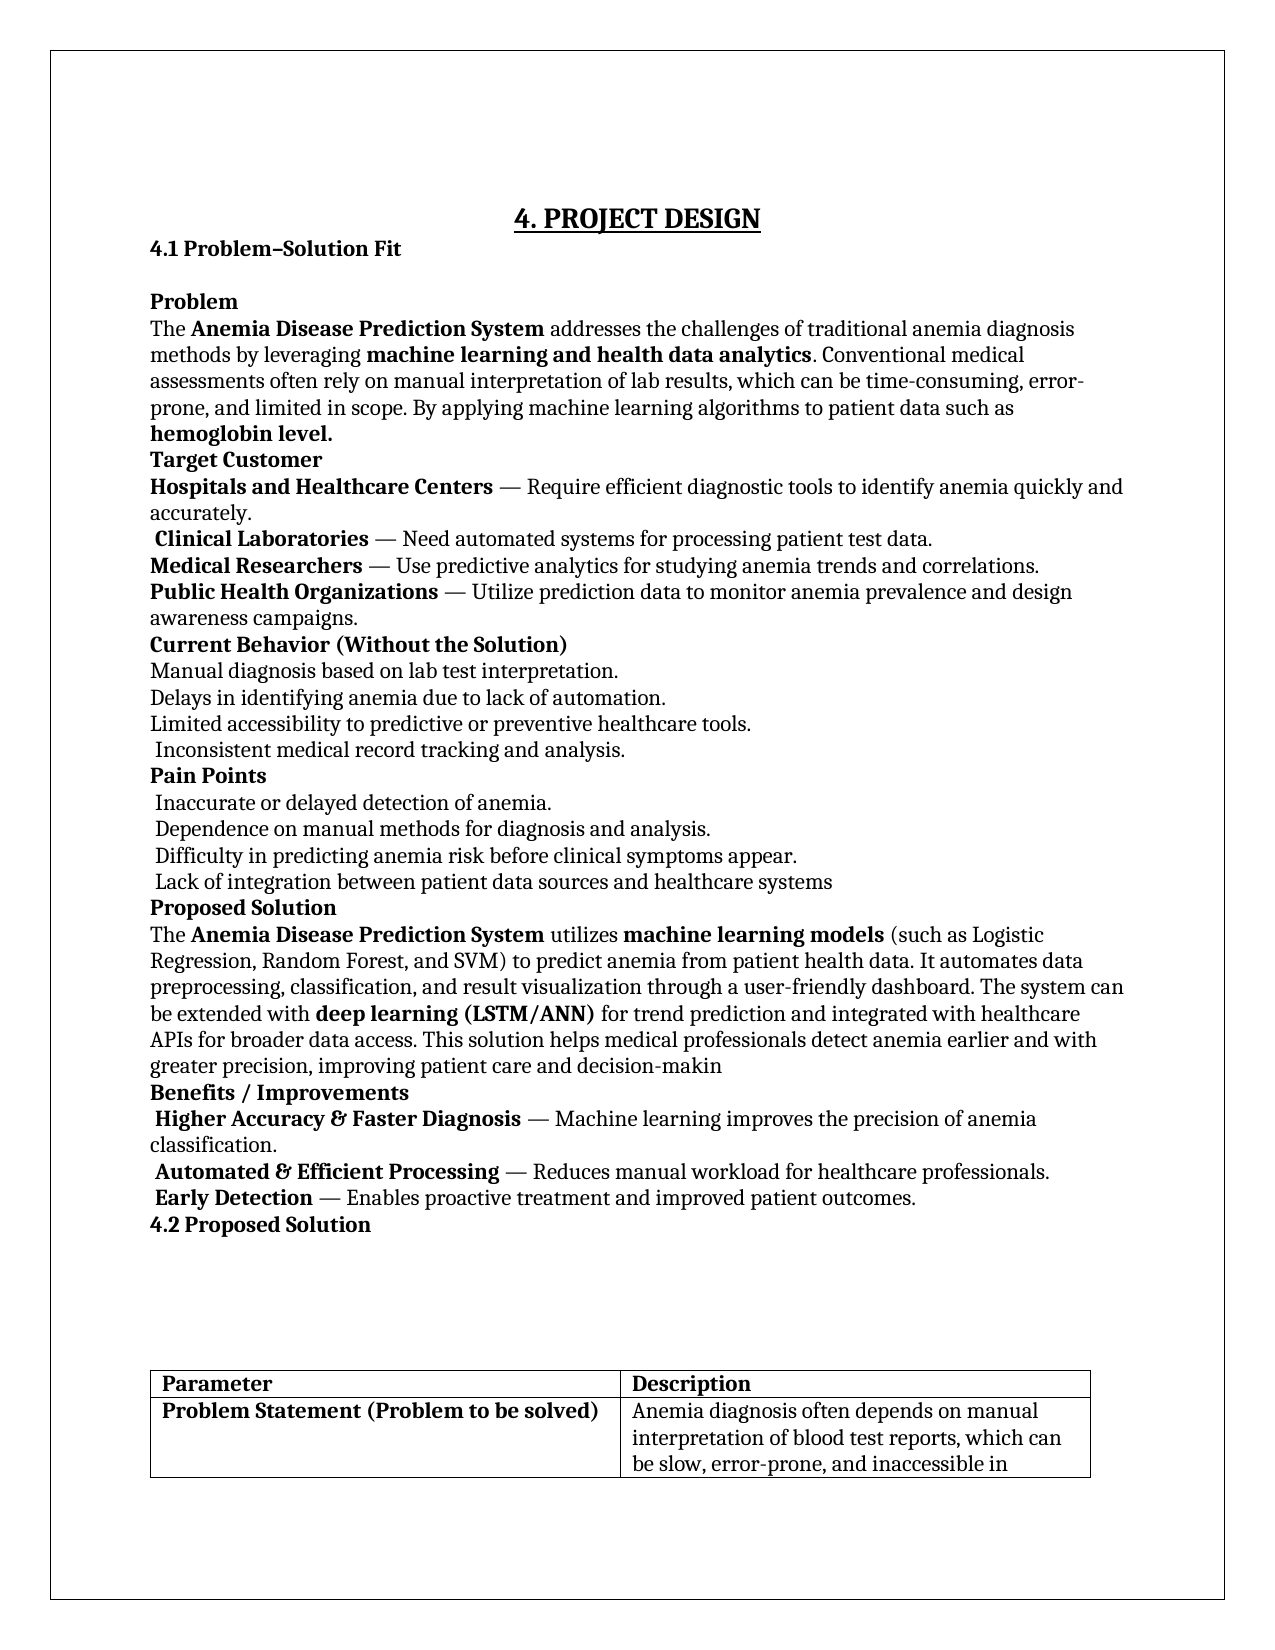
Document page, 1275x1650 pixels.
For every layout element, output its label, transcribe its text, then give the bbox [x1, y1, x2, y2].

table_header Description [621, 1371, 1090, 1397]
text 4. PROJECT DESIGN [150, 203, 1125, 236]
text 4.2 Proposed Solution [150, 1211, 1125, 1238]
text Automated & Efficient Processing — Reduces manual workload for healthcare professionals. [150, 1159, 1125, 1185]
text Inconsistent medical record tracking and analysis. [150, 737, 1125, 763]
text Clinical Laboratories — Need automated systems for processing patient test data. [150, 526, 1125, 552]
text Public Health Organizations — Utilize prediction data to monitor anemia prevalence and design awareness campaigns. [150, 579, 1125, 632]
text Early Detection — Enables proactive treatment and improved patient outcomes. [150, 1185, 1125, 1211]
text Difficulty in predicting anemia risk before clinical symptoms appear. [150, 842, 1125, 869]
text Manual diagnosis based on lab test interpretation. [150, 658, 1125, 684]
text Hospitals and Healthcare Centers — Require efficient diagnostic tools to identify anemia quickly and accurately. [150, 473, 1125, 526]
text Limited accessibility to predictive or preventive healthcare tools. [150, 711, 1125, 737]
text Current Behavior (Without the Solution) [150, 632, 1125, 658]
text 4.1 Problem–Solution Fit [150, 236, 1125, 263]
text Benefits / Improvements [150, 1079, 1125, 1106]
text Higher Accuracy & Faster Diagnosis — Machine learning improves the precision of anemia classification. [150, 1106, 1125, 1159]
text Inaccurate or delayed detection of anemia. [150, 790, 1125, 816]
table_header Parameter [151, 1371, 620, 1397]
text Target Customer [150, 447, 1125, 473]
text The Anemia Disease Prediction System addresses the challenges of traditional anemia diagnosis methods by leveraging machine learning and health data analytics. Conventional medical assessments often rely on manual interpretation of lab results, which can be time-consuming, error-prone, and limited in scope. By applying machine learning algorithms to patient data such as hemoglobin level. [150, 315, 1125, 447]
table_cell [621, 1398, 1090, 1477]
text Medical Researchers — Use predictive analytics for studying anemia trends and correlations. [150, 552, 1125, 579]
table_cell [151, 1398, 620, 1477]
text Proposed Solution [150, 895, 1125, 921]
text The Anemia Disease Prediction System utilizes machine learning models (such as Logistic Regression, Random Forest, and SVM) to predict anemia from patient health data. It automates data preprocessing, classification, and result visualization through a user-friendly dashboard. The system can be extended with deep learning (LSTM/ANN) for trend prediction and integrated with healthcare APIs for broader data access. This solution helps medical professionals detect anemia earlier and with greater precision, improving patient care and decision-makin [150, 921, 1125, 1079]
text Delays in identifying anemia due to lack of automation. [150, 684, 1125, 711]
text Lack of integration between patient data sources and healthcare systems [150, 869, 1125, 895]
text Dependence on manual methods for diagnosis and analysis. [150, 816, 1125, 842]
text Problem [150, 289, 1125, 315]
text Pain Points [150, 763, 1125, 790]
